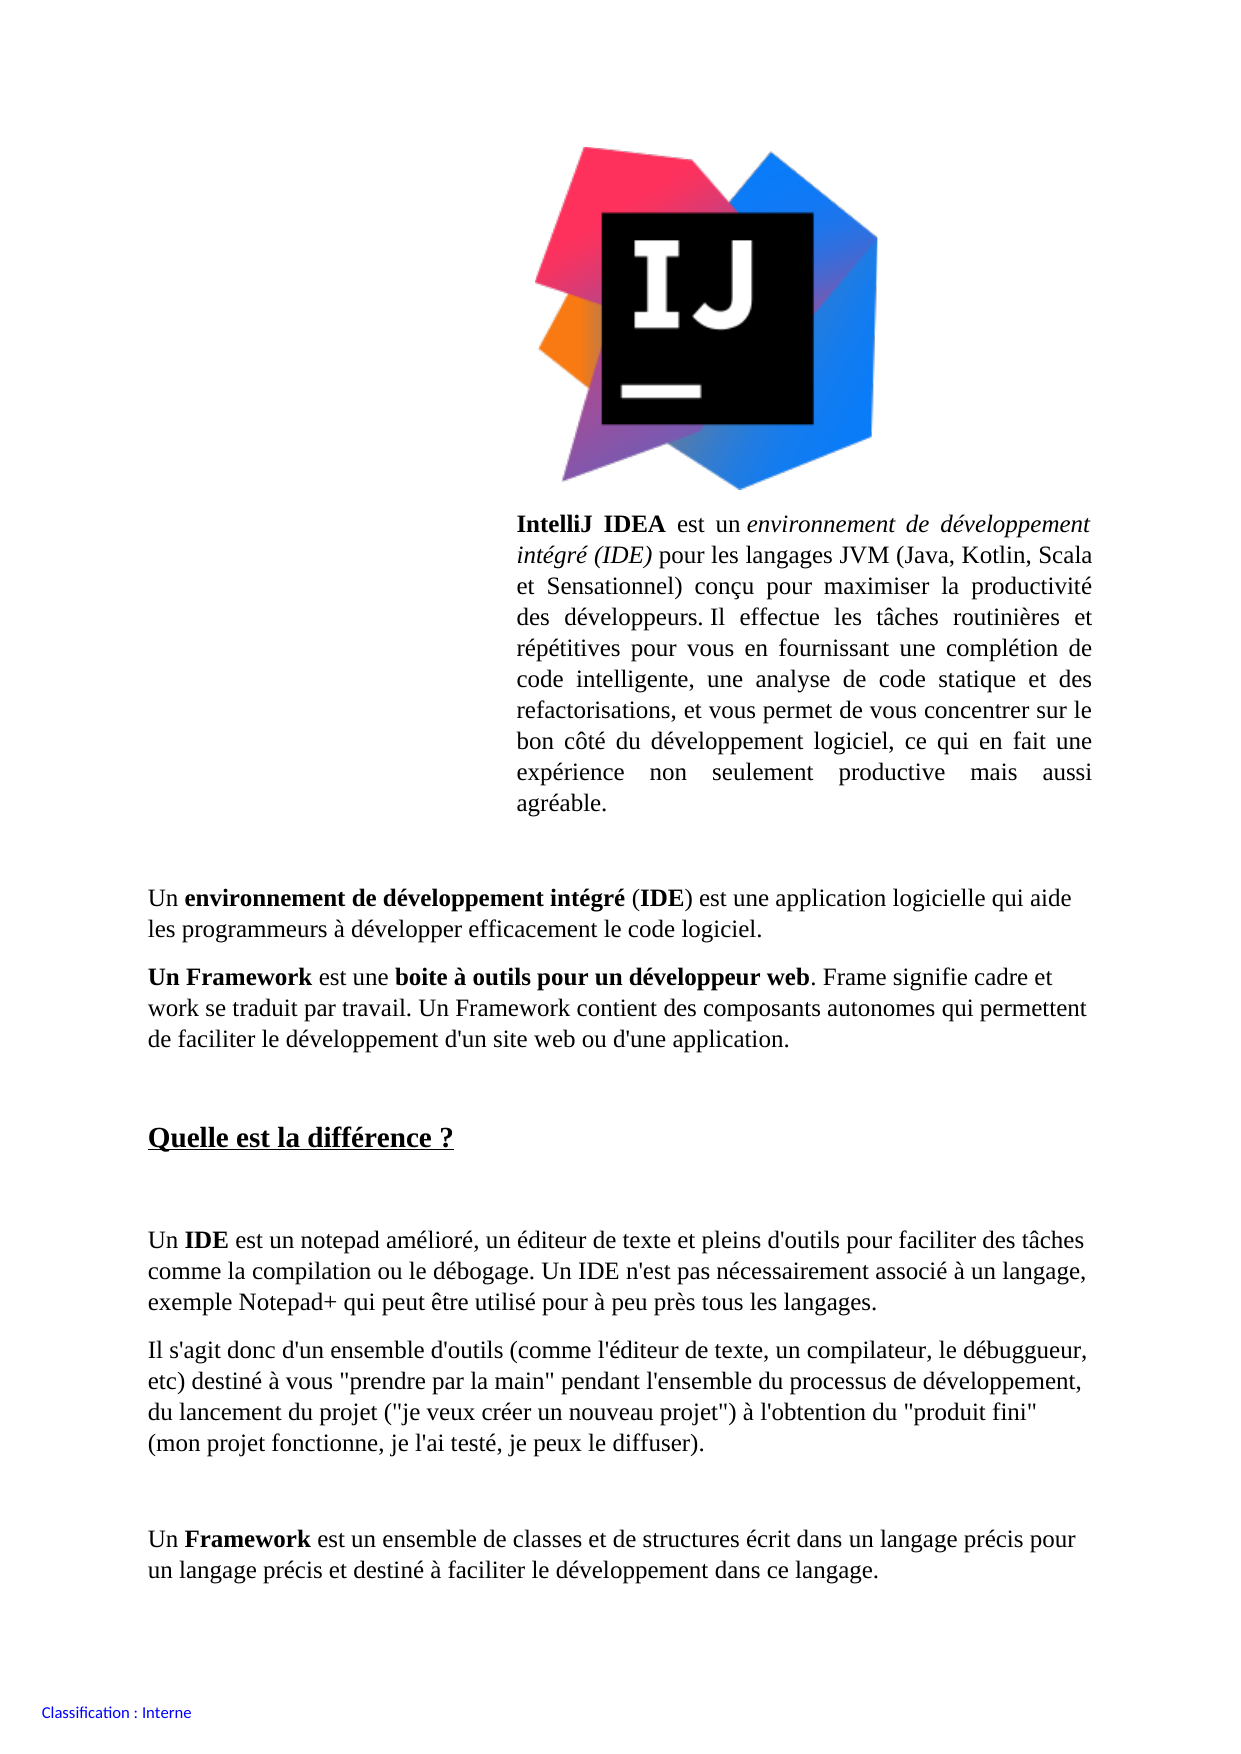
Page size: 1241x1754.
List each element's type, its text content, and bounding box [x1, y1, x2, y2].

text Un Framework est une boite à outils pour un développeur web. Frame signifie cadre et work se traduit par travail. Un Framework contient des composants autonomes qui permettent de faciliter le développement d'un site web ou d'une application. [148, 962, 1093, 1053]
text IntelliJ IDEA est un environnement de développement intégré (IDE) pour les langages JVM (Java, Kotlin, Scala et Sensationnel) conçu pour maximiser la productivité des développeurs. Il effectue les tâches routinières et répétitives pour vous en fournissant une complétion de code intelligente, une analyse de code statique et des refactorisations, et vous permet de vous concentrer sur le bon côté du développement logiciel, ce qui en fait une expérience non seulement productive mais aussi agréable. [516, 509, 1093, 817]
text Un IDE est un notepad amélioré, un éditeur de texte et pleins d'outils pour faciliter des tâches comme la compilation ou le débogage. Un IDE n'est pas nécessairement associé à un langage, exemple Notepad+ qui peut être utilisé pour à peu près tous les langages. [148, 1225, 1093, 1316]
text Un Framework est un ensemble de classes et de structures écrit dans un langage précis pour un langage précis et destiné à faciliter le développement dans ce langage. [148, 1524, 1093, 1583]
text Quelle est la différence ? [148, 1120, 1093, 1153]
text Un environnement de développement intégré (IDE) est une application logicielle qui aide les programmeurs à développer efficacement le code logiciel. [148, 883, 1093, 943]
text Il s'agit donc d'un ensemble d'outils (comme l'éditeur de texte, un compilateur, le débuggueur, etc) destiné à vous "prendre par la main" pendant l'ensemble du processus de développement, du lancement du projet ("je veux créer un nouveau projet") à l'obtention du "produit fini" (mon projet fonctionne, je l'ai testé, je peux le diffuser). [148, 1335, 1093, 1457]
